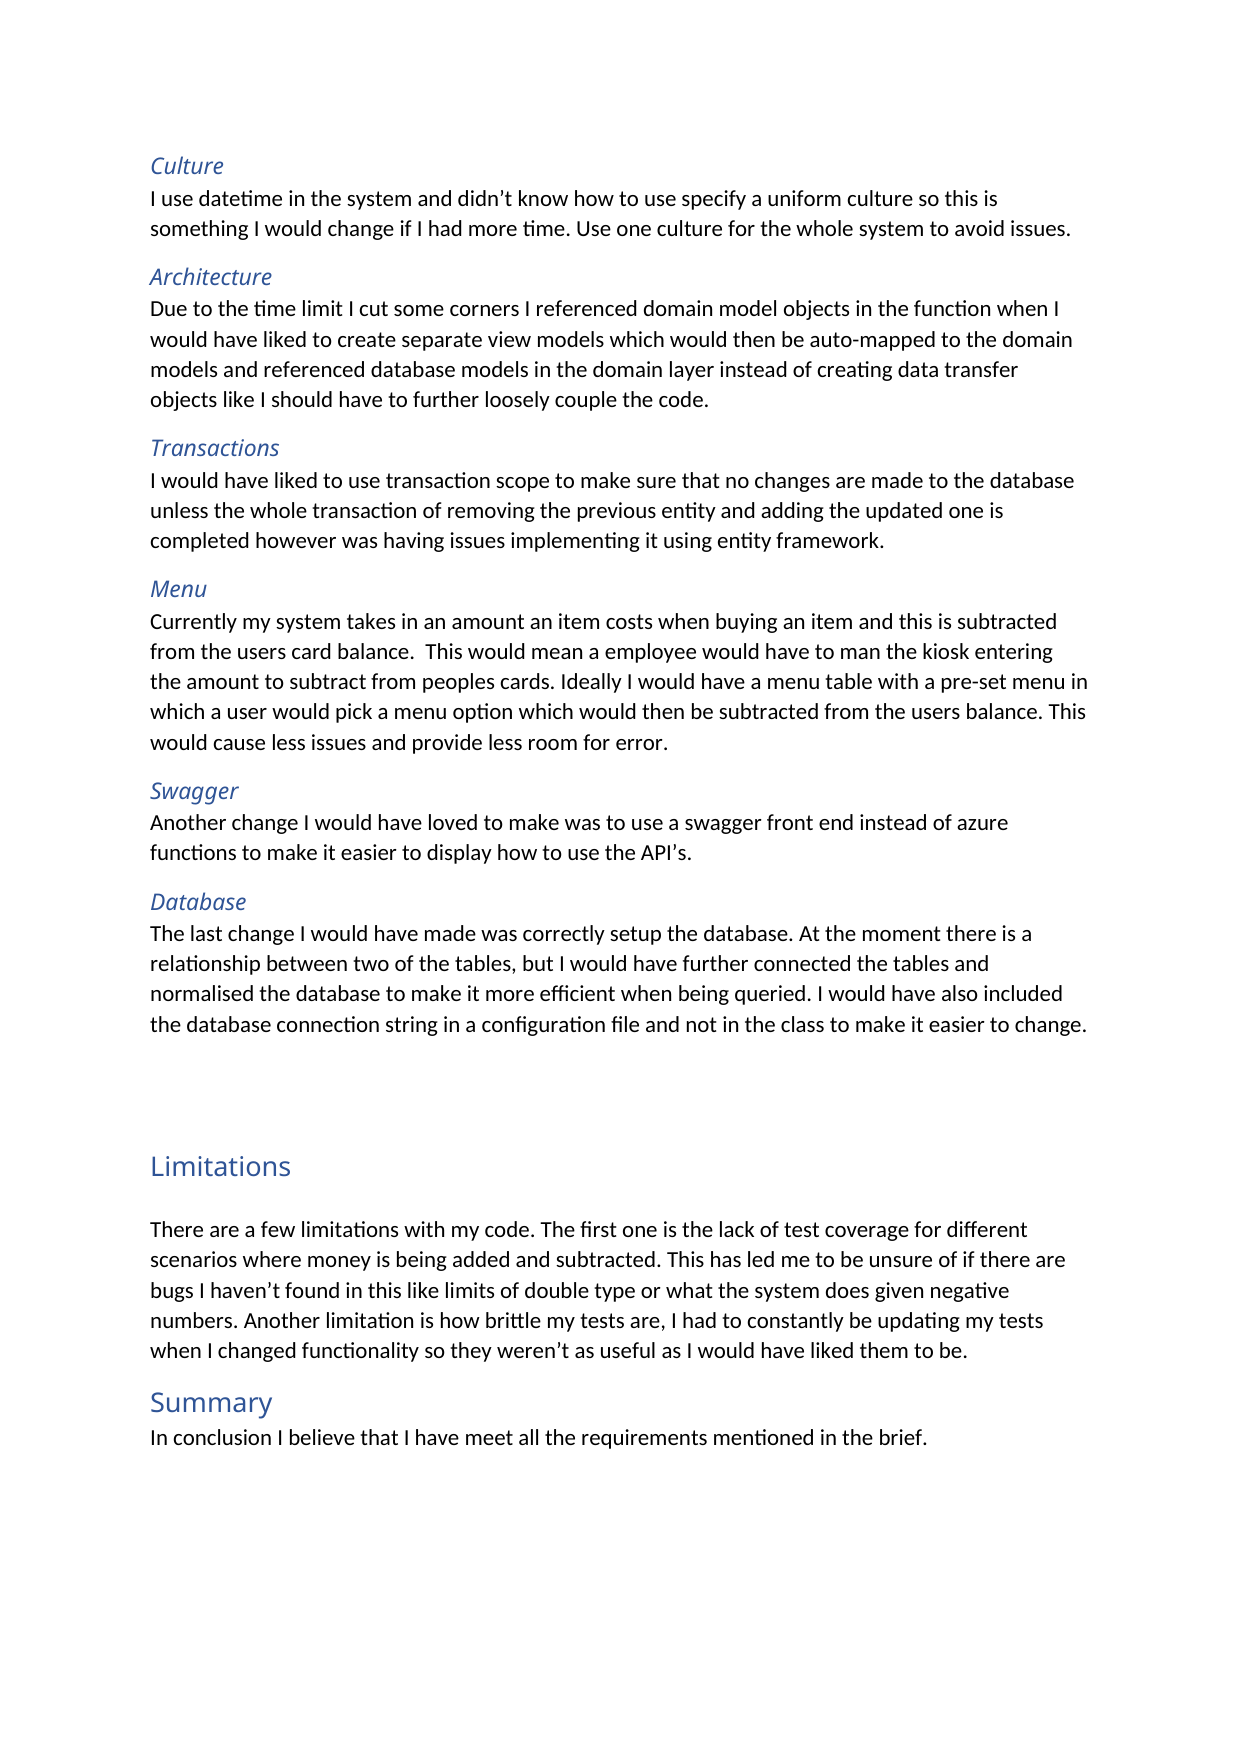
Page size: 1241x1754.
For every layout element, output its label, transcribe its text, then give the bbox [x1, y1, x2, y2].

subtitle Swagger [150, 774, 1090, 806]
subtitle Database [150, 885, 1090, 917]
text I would have liked to use transaction scope to make sure that no changes are made to the database unless the whole transaction of removing the previous entity and adding the updated one is completed however was having issues implementing it using entity framework. [150, 466, 1090, 554]
text There are a few limitations with my code. The first one is the lack of test coverage for different scenarios where money is being added and subtracted. This has led me to be unsure of if there are bugs I haven’t found in this like limits of double type or what the system does given negative numbers. Another limitation is how brittle my tests are, I had to constantly be updating my tests when I changed functionality so they weren’t as useful as I would have liked them to be. [150, 1215, 1090, 1364]
subtitle Culture [150, 150, 1090, 181]
text Another change I would have loved to make was to use a swagger front end instead of azure functions to make it easier to display how to use the API’s. [150, 808, 1090, 867]
subtitle Transactions [150, 432, 1090, 463]
text Currently my system takes in an amount an item costs when buying an item and this is subtracted from the users card balance. This would mean a employee would have to man the kiosk entering the amount to subtract from peoples cards. Ideally I would have a menu table with a pre-set menu in which a user would pick a menu option which would then be subtracted from the users balance. This would cause less issues and provide less room for error. [150, 607, 1090, 756]
subtitle Summary [150, 1383, 1090, 1420]
text The last change I would have made was correctly setup the database. At the moment there is a relationship between two of the tables, but I would have further connected the tables and normalised the database to make it more efficient when being queried. I would have also included the database connection string in a configuration file and not in the class to make it easier to change. [150, 919, 1090, 1038]
text In conclusion I believe that I have meet all the requirements mentioned in the brief. [150, 1423, 1090, 1451]
subtitle Architecture [150, 261, 1090, 292]
subtitle Limitations [150, 1147, 1090, 1184]
text Due to the time limit I cut some corners I referenced domain model objects in the function when I would have liked to create separate view models which would then be auto-mapped to the domain models and referenced database models in the domain layer instead of creating data transfer objects like I should have to further loosely couple the code. [150, 294, 1090, 413]
subtitle Menu [150, 573, 1090, 604]
text I use datetime in the system and didn’t know how to use specify a uniform culture so this is something I would change if I had more time. Use one culture for the whole system to avoid issues. [150, 184, 1090, 242]
